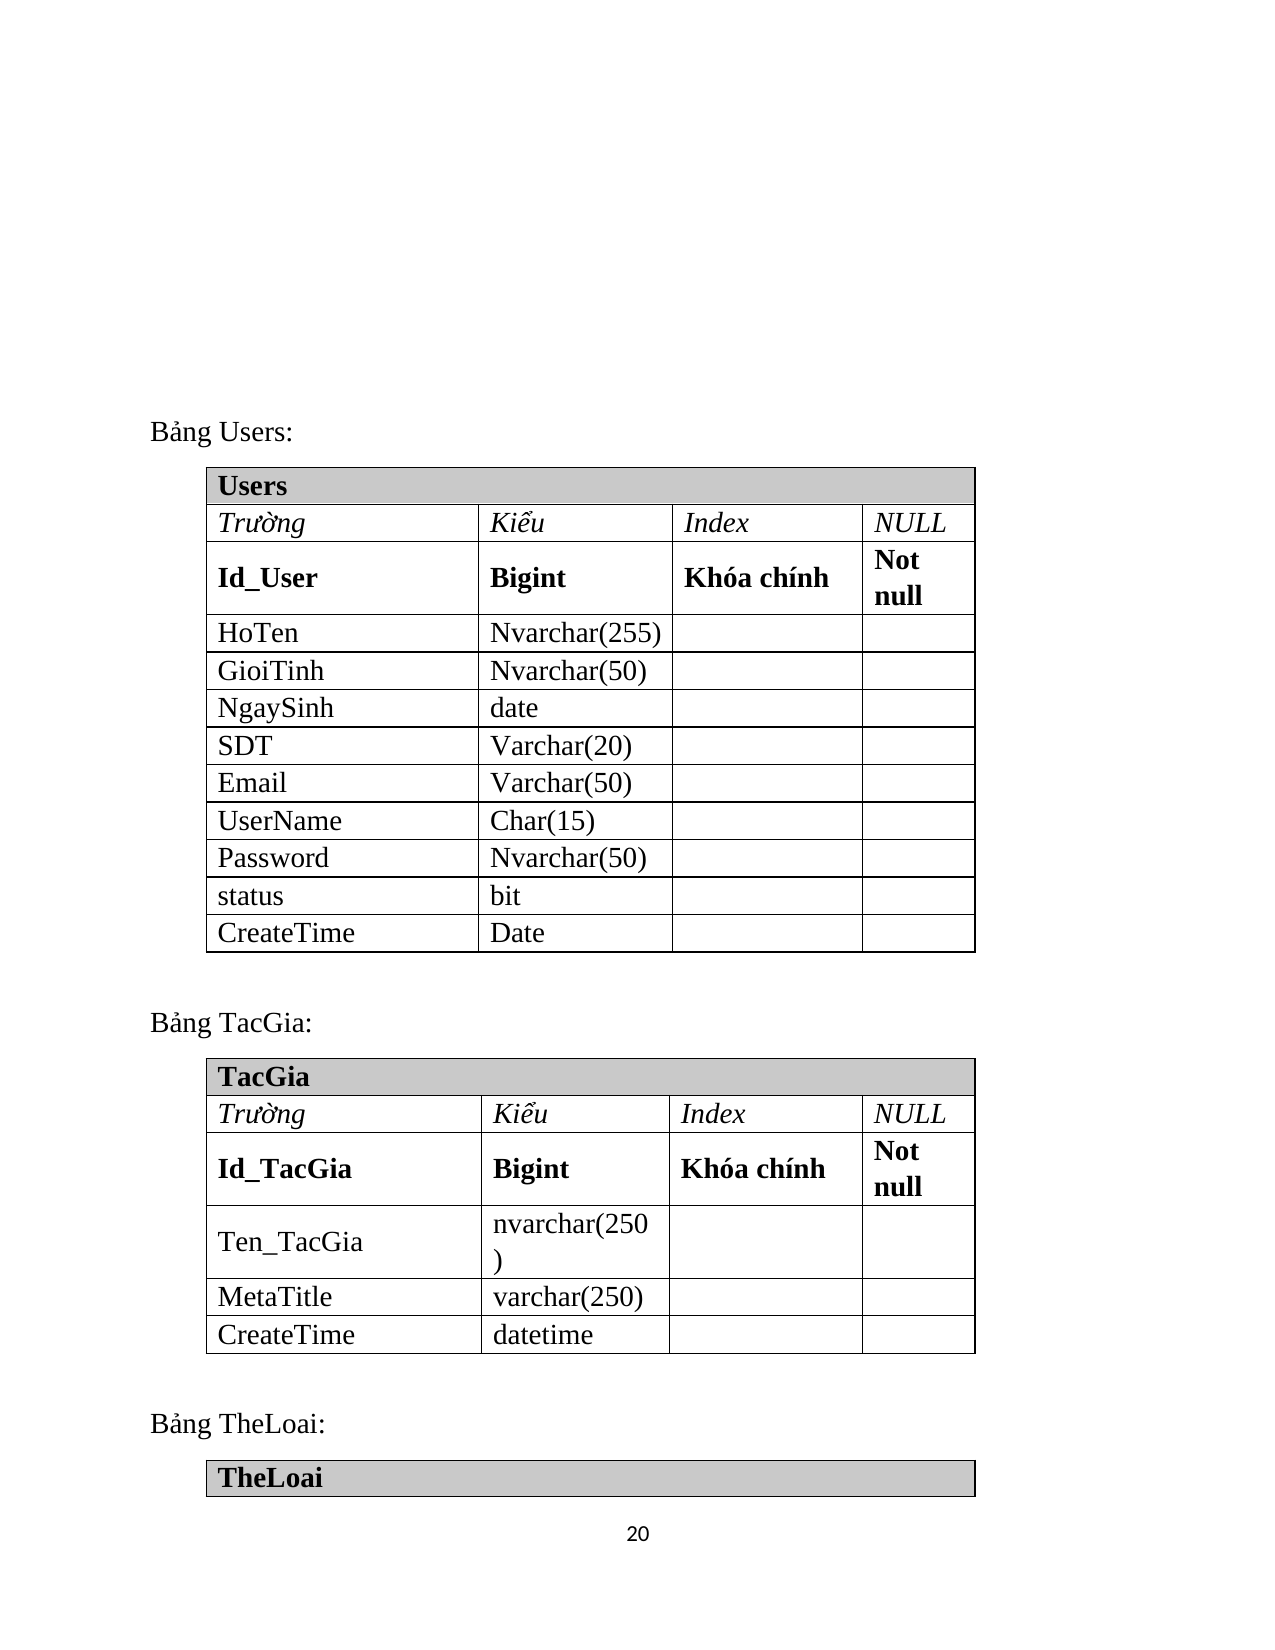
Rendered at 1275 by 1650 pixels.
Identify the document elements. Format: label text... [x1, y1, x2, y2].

table_cell Kiểu [482, 1096, 669, 1132]
table_cell HoTen [207, 615, 478, 651]
table_cell Char(15) [479, 803, 672, 839]
table_cell NULL [863, 1096, 974, 1132]
table_cell Ten_TacGia [207, 1206, 481, 1278]
table_cell UserName [207, 803, 478, 839]
table_cell [673, 615, 862, 651]
table_cell status [207, 878, 478, 914]
table_cell Trường [207, 505, 478, 541]
table_cell Email [207, 765, 478, 801]
table_cell nvarchar(250) [482, 1206, 669, 1278]
table_cell Nvarchar(255) [479, 615, 672, 651]
table_cell [673, 653, 862, 689]
table_cell [863, 728, 974, 764]
table_cell Nvarchar(50) [479, 653, 672, 689]
table_cell [670, 1279, 862, 1315]
table_cell Varchar(50) [479, 765, 672, 801]
table_cell SDT [207, 728, 478, 764]
table_cell Index [673, 505, 862, 541]
table_cell [673, 840, 862, 876]
table_cell Not null [863, 542, 974, 614]
table_cell datetime [482, 1316, 669, 1353]
table_cell bit [479, 878, 672, 914]
table_cell [863, 615, 974, 651]
text Bảng TacGia: [150, 1005, 1125, 1039]
text Bảng TheLoai: [150, 1407, 1125, 1440]
table_cell Trường [207, 1096, 481, 1132]
table_cell CreateTime [207, 1316, 481, 1353]
table_cell Bigint [479, 542, 672, 614]
table_cell Date [479, 915, 672, 951]
table_cell [673, 765, 862, 801]
table_cell [863, 1279, 974, 1315]
table_cell Index [670, 1096, 862, 1132]
table_cell MetaTitle [207, 1279, 481, 1315]
table_cell [863, 915, 974, 951]
table_cell NULL [863, 505, 974, 541]
table_cell [673, 728, 862, 764]
table_cell [673, 690, 862, 726]
table_cell [863, 765, 974, 801]
table_cell [670, 1316, 862, 1353]
table_cell Id_User [207, 542, 478, 614]
table_cell [863, 840, 974, 876]
text Bảng Users: [150, 414, 1125, 448]
table_cell Khóa chính [673, 542, 862, 614]
table_cell GioiTinh [207, 653, 478, 689]
table_cell Not null [863, 1133, 974, 1205]
table_cell [863, 878, 974, 914]
table_cell date [479, 690, 672, 726]
table_cell Bigint [482, 1133, 669, 1205]
table_header TheLoai [207, 1461, 974, 1496]
table_cell varchar(250) [482, 1279, 669, 1315]
table_cell [673, 915, 862, 951]
table_cell Password [207, 840, 478, 876]
table_header Users [207, 468, 974, 503]
table_cell Varchar(20) [479, 728, 672, 764]
table_cell [863, 1316, 974, 1353]
table_cell [863, 1206, 974, 1278]
table_cell [863, 653, 974, 689]
table_cell [670, 1206, 862, 1278]
table_cell CreateTime [207, 915, 478, 951]
table_cell NgaySinh [207, 690, 478, 726]
table_cell [673, 878, 862, 914]
table_cell Id_TacGia [207, 1133, 481, 1205]
table_header TacGia [207, 1059, 974, 1095]
table_cell Khóa chính [670, 1133, 862, 1205]
table_cell [863, 690, 974, 726]
table_cell Kiểu [479, 505, 672, 541]
table_cell [673, 803, 862, 839]
table_cell Nvarchar(50) [479, 840, 672, 876]
table_cell [863, 803, 974, 839]
